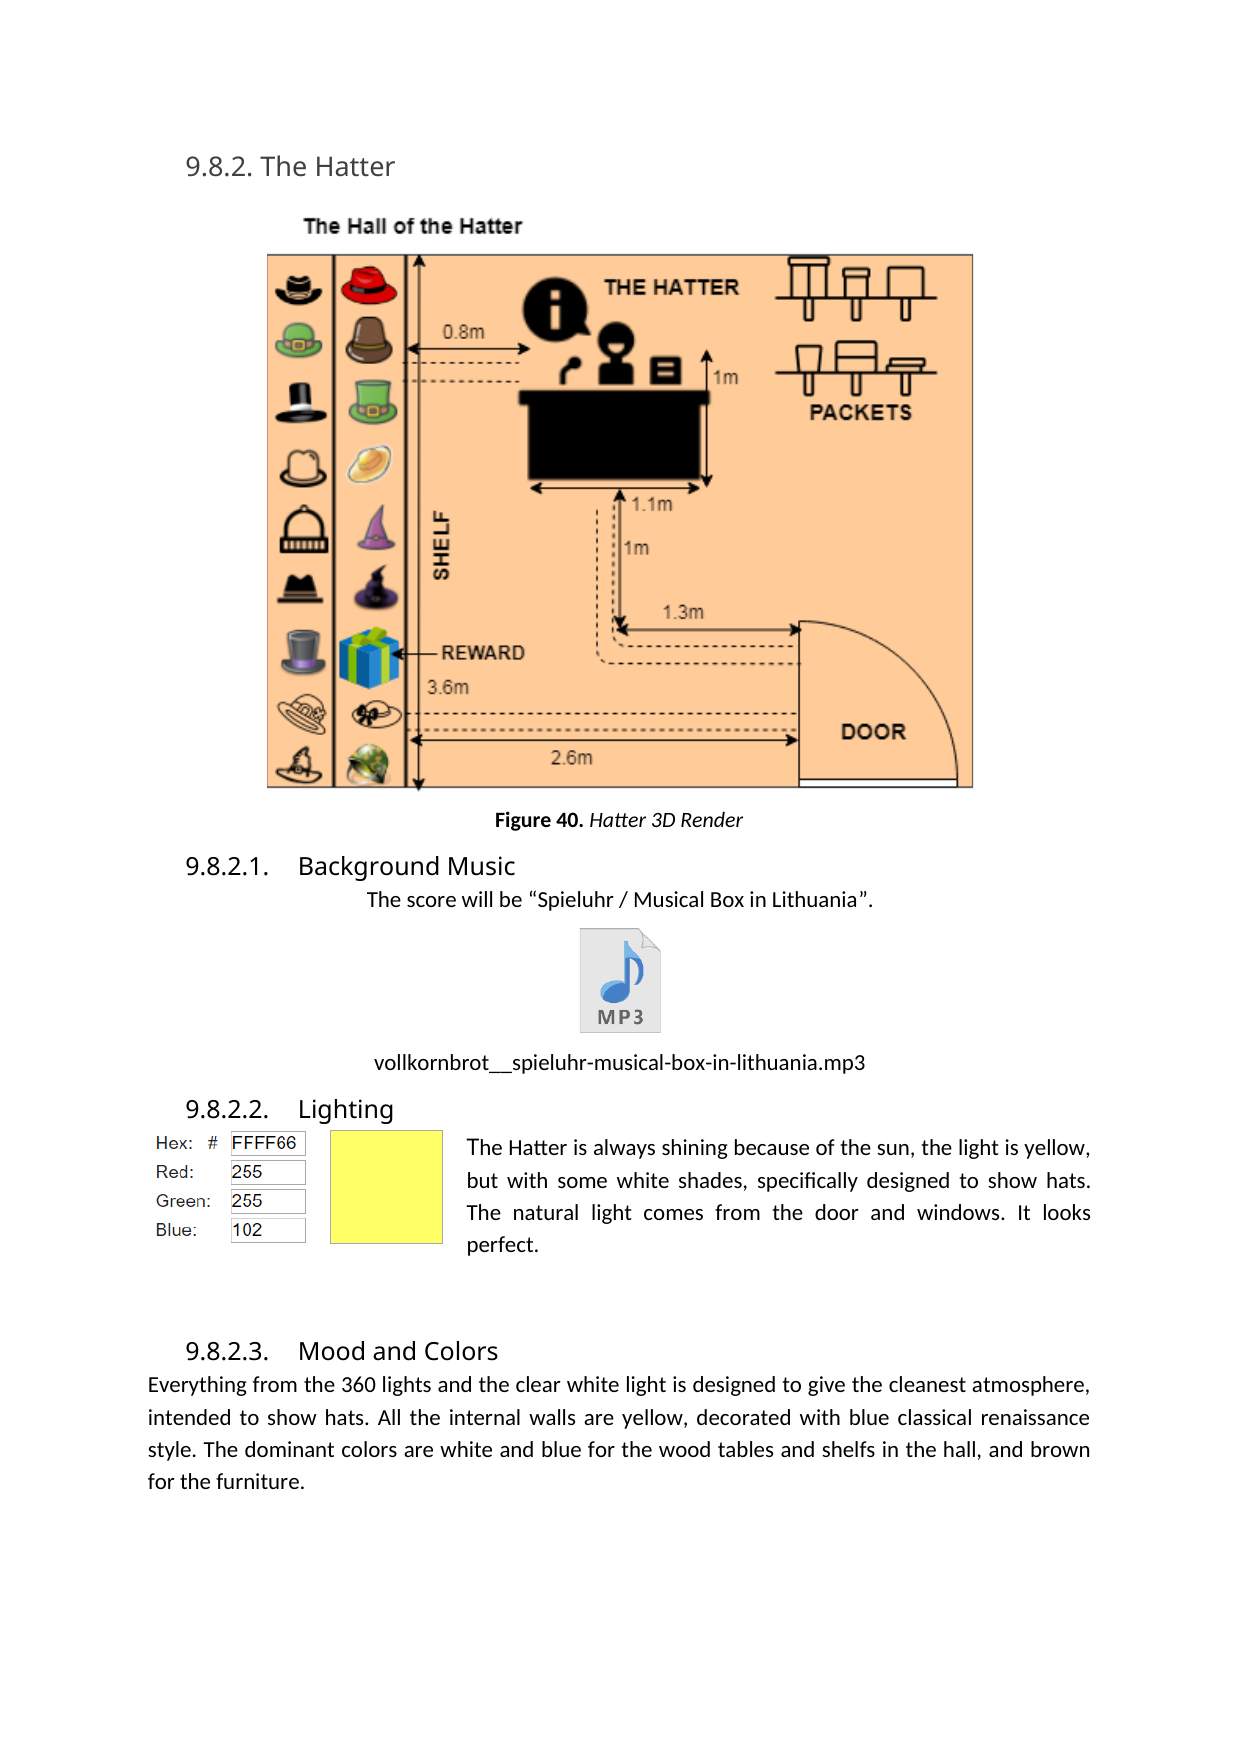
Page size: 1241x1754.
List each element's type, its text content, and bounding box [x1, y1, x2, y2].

picture [267, 209, 974, 807]
text Figure 40. Hatter 3D Render [148, 806, 1093, 833]
text The score will be “Spieluhr / Musical Box in Lithuania”. [148, 886, 1093, 913]
text Everything from the 360 lights and the clear white light is designed to give the cleanest atmosphere, intended to show hats. All the internal walls are yellow, decorated with blue classical renaissance style. The dominant colors are white and blue for the wood tables and shelfs in the hall, and brown for the furniture. [148, 1371, 1093, 1495]
subtitle Lighting [185, 1091, 1093, 1125]
subtitle Background Music [185, 848, 1093, 882]
picture [579, 928, 661, 1033]
subtitle Mood and Colors [185, 1333, 1093, 1367]
text vollkornbrot__spieluhr-musical-box-in-lithuania.mp3 [148, 1048, 1093, 1076]
subtitle The Hatter [185, 148, 1093, 184]
picture [147, 1126, 448, 1252]
